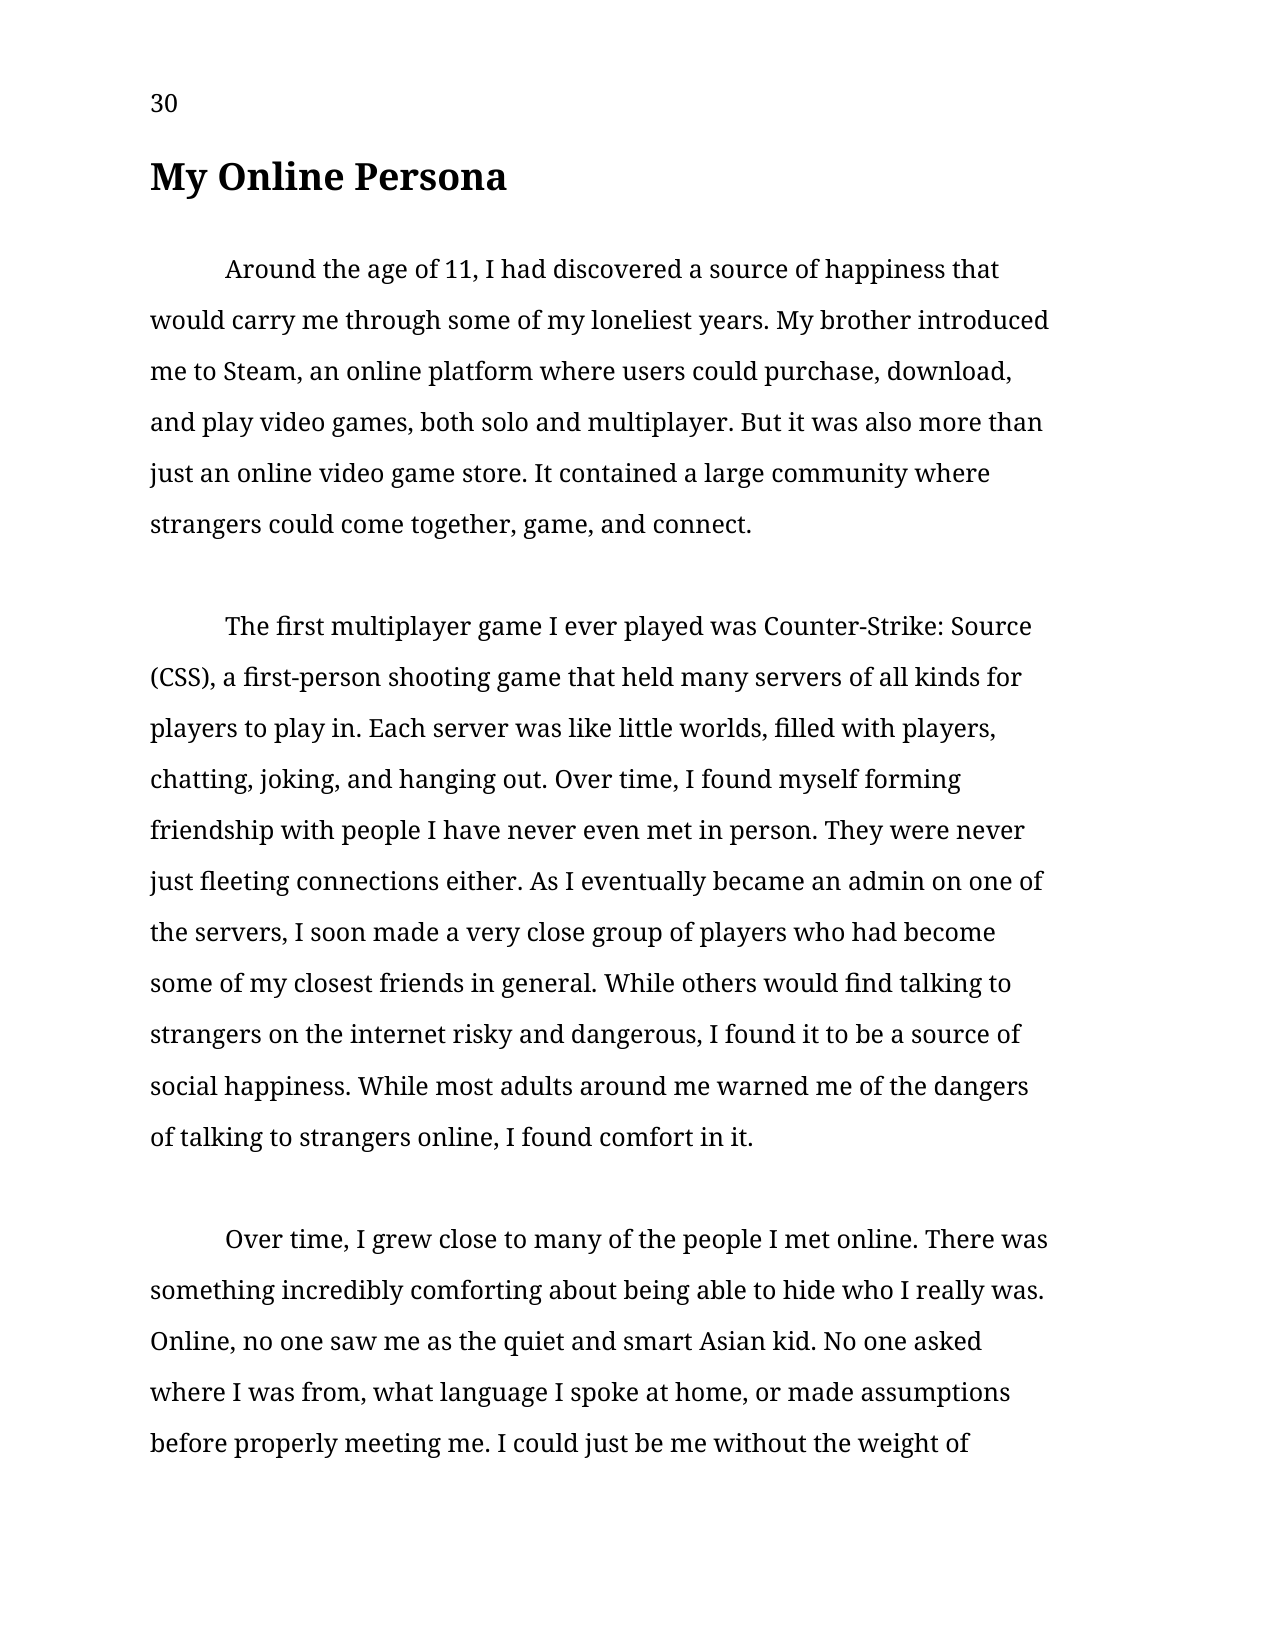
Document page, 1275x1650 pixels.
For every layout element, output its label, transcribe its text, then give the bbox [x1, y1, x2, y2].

text The first multiplayer game I ever played was Counter-Strike: Source (CSS), a first-person shooting game that held many servers of all kinds for players to play in. Each server was like little worlds, filled with players, chatting, joking, and hanging out. Over time, I found myself forming friendship with people I have never even met in person. They were never just fleeting connections either. As I eventually became an admin on one of the servers, I soon made a very close group of players who had become some of my closest friends in general. While others would find talking to strangers on the internet risky and dangerous, I found it to be a source of social happiness. While most adults around me warned me of the dangers of talking to strangers online, I found comfort in it. [150, 609, 1050, 1153]
subtitle My Online Persona [150, 150, 1050, 201]
text Around the age of 11, I had discovered a source of happiness that would carry me through some of my loneliest years. My brother introduced me to Steam, an online platform where users could purchase, download, and play video games, both solo and multiplayer. But it was also more than just an online video game store. It contained a large community where strangers could come together, game, and connect. [150, 252, 1050, 541]
